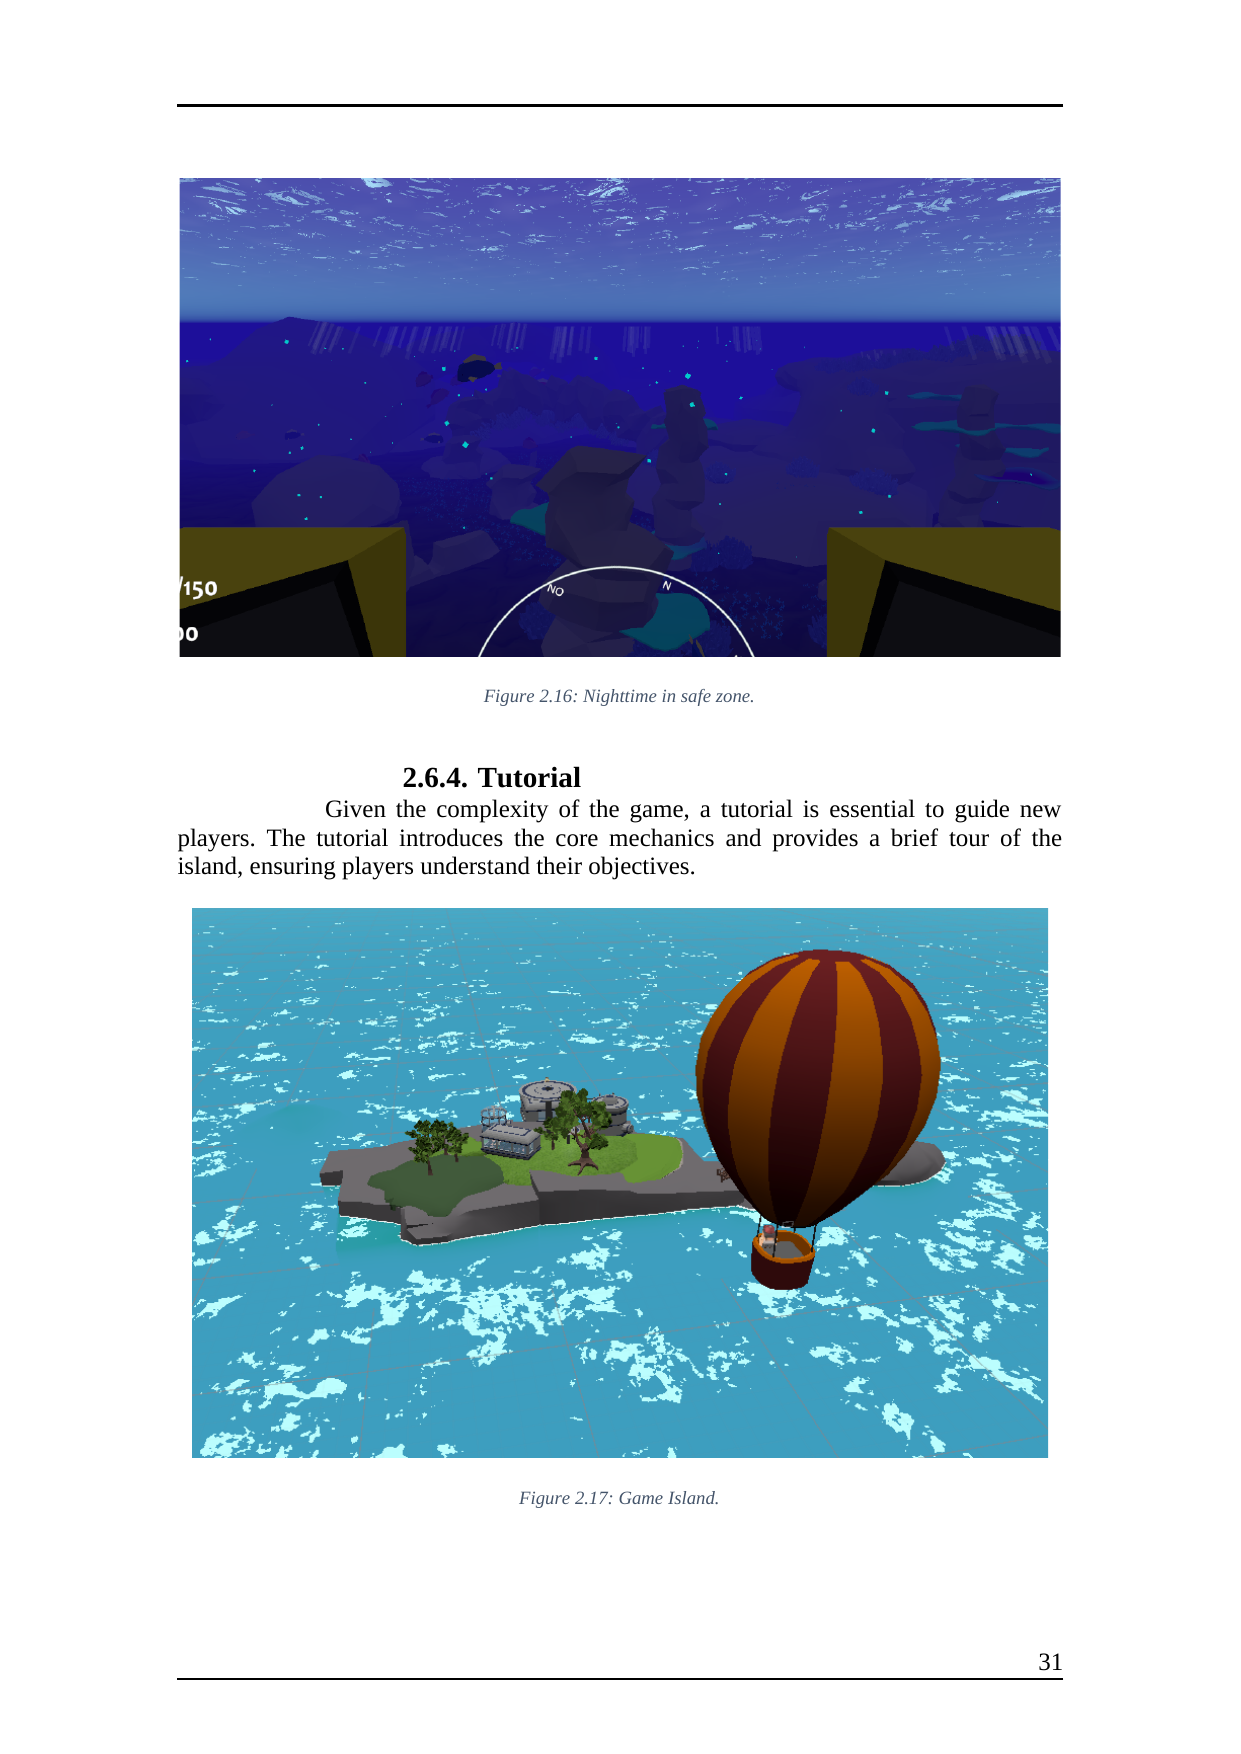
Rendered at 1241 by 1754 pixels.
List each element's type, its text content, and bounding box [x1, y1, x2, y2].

text Given the complexity of the game, a tutorial is essential to guide new players. The tutorial introduces the core mechanics and provides a brief tour of the island, ensuring players understand their objectives. [177, 794, 1063, 880]
subtitle Tutorial [402, 760, 1063, 794]
picture [179, 178, 1061, 657]
picture [192, 908, 1049, 1458]
